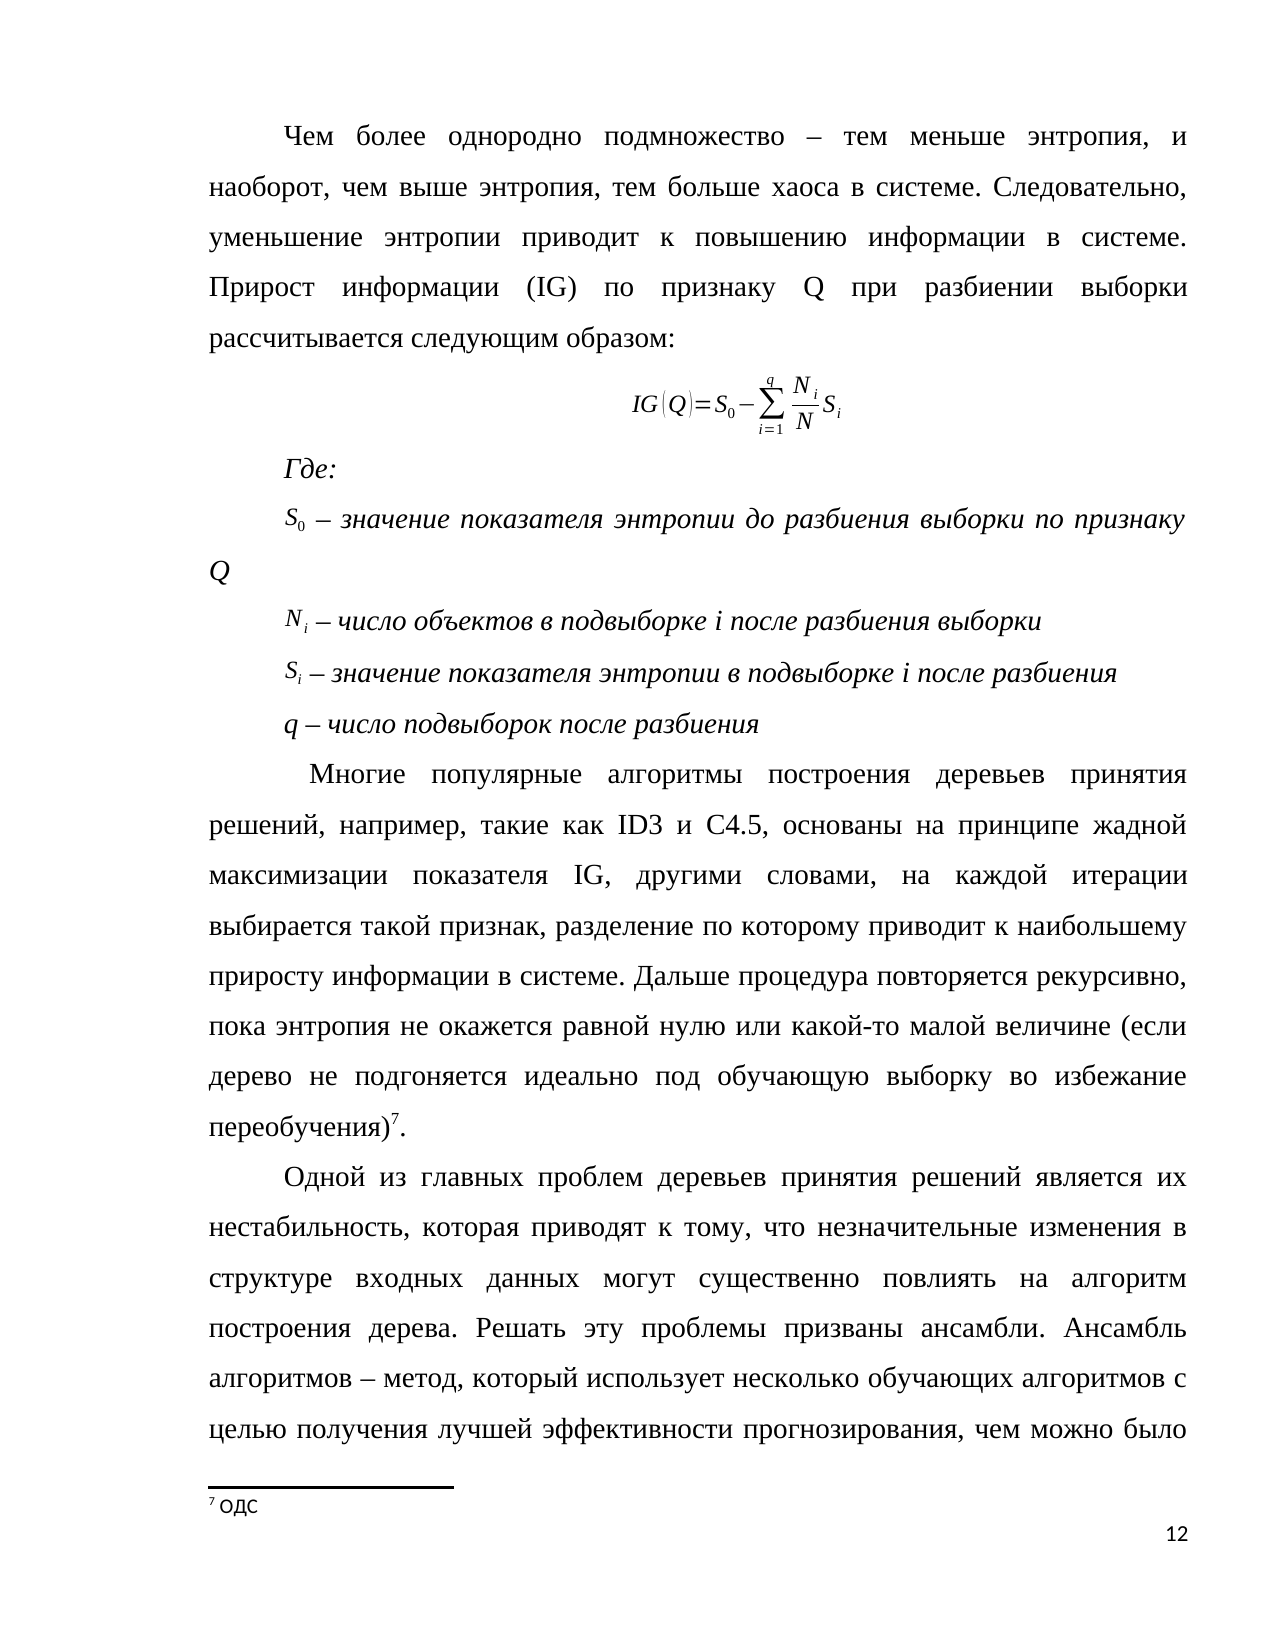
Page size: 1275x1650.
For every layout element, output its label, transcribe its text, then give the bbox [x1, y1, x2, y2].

list Многие популярные алгоритмы построения деревьев принятия решений, например, такие как ID3 и C4.5, основаны на принципе жадной максимизации показателя IG, другими словами, на каждой итерации выбирается такой признак, разделение по которому приводит к наибольшему приросту информации в системе. Дальше процедура повторяется рекурсивно, пока энтропия не окажется равной нулю или какой-то малой величине (если дерево не подгоняется идеально под обучающую выборку во избежание переобучения). [208, 757, 1188, 1142]
list – значение показателя энтропии до разбиения выборки по признаку Q [208, 502, 1188, 587]
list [208, 1159, 1188, 1444]
list Где: [208, 451, 1188, 485]
list q – число подвыборок после разбиения [208, 706, 1188, 740]
list – значение показателя энтропии в подвыборке i после разбиения [208, 655, 1188, 689]
list – число объектов в подвыборке i после разбиения выборки [208, 603, 1188, 638]
list Чем более однородно подмножество – тем меньше энтропия, и наоборот, чем выше энтропия, тем больше хаоса в системе. Следовательно, уменьшение энтропии приводит к повышению информации в системе. Прирост информации (IG) по признаку Q при разбиении выборки рассчитывается следующим образом: [208, 118, 1188, 353]
